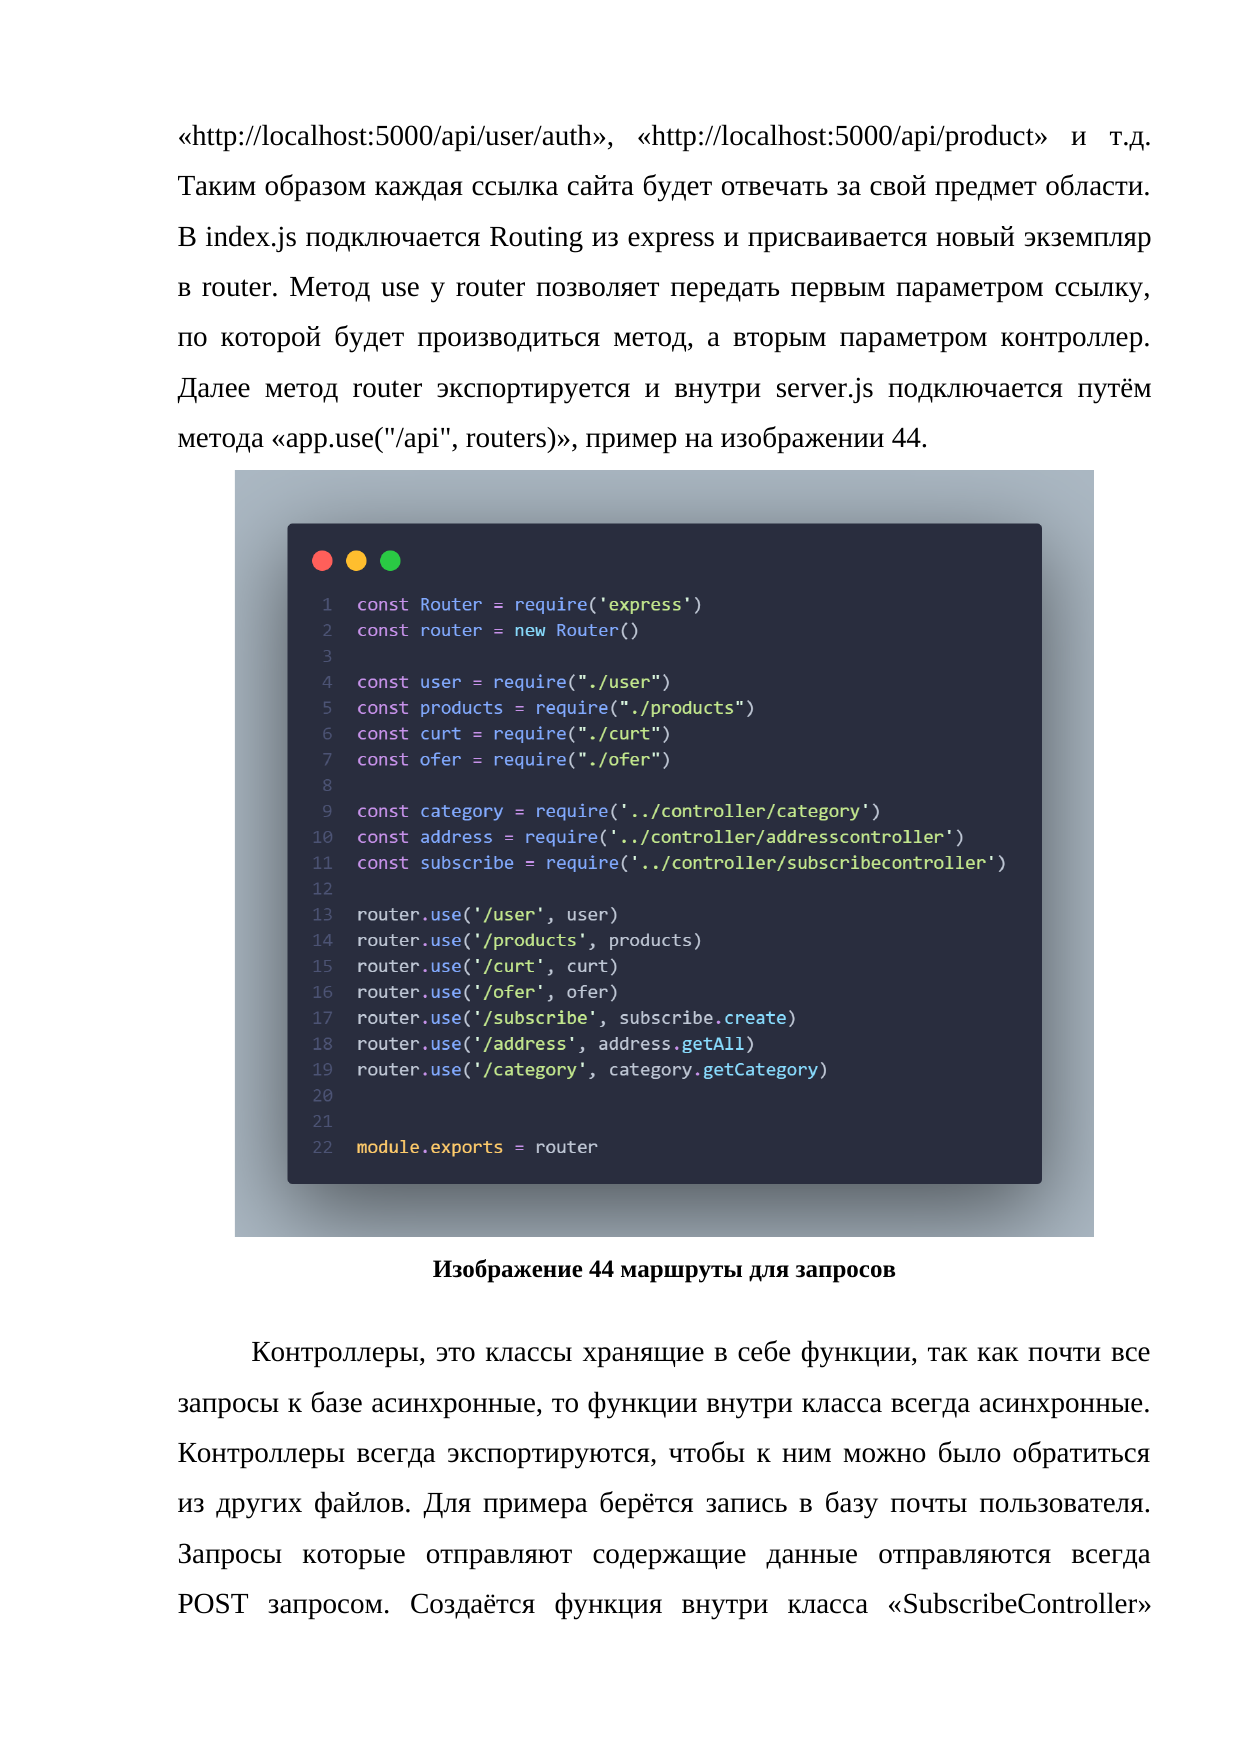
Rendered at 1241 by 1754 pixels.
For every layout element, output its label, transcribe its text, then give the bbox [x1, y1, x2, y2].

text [177, 1334, 1152, 1619]
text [177, 118, 1152, 453]
text Изображение 44 маршруты для запросов [177, 1254, 1152, 1283]
picture [234, 470, 1094, 1237]
